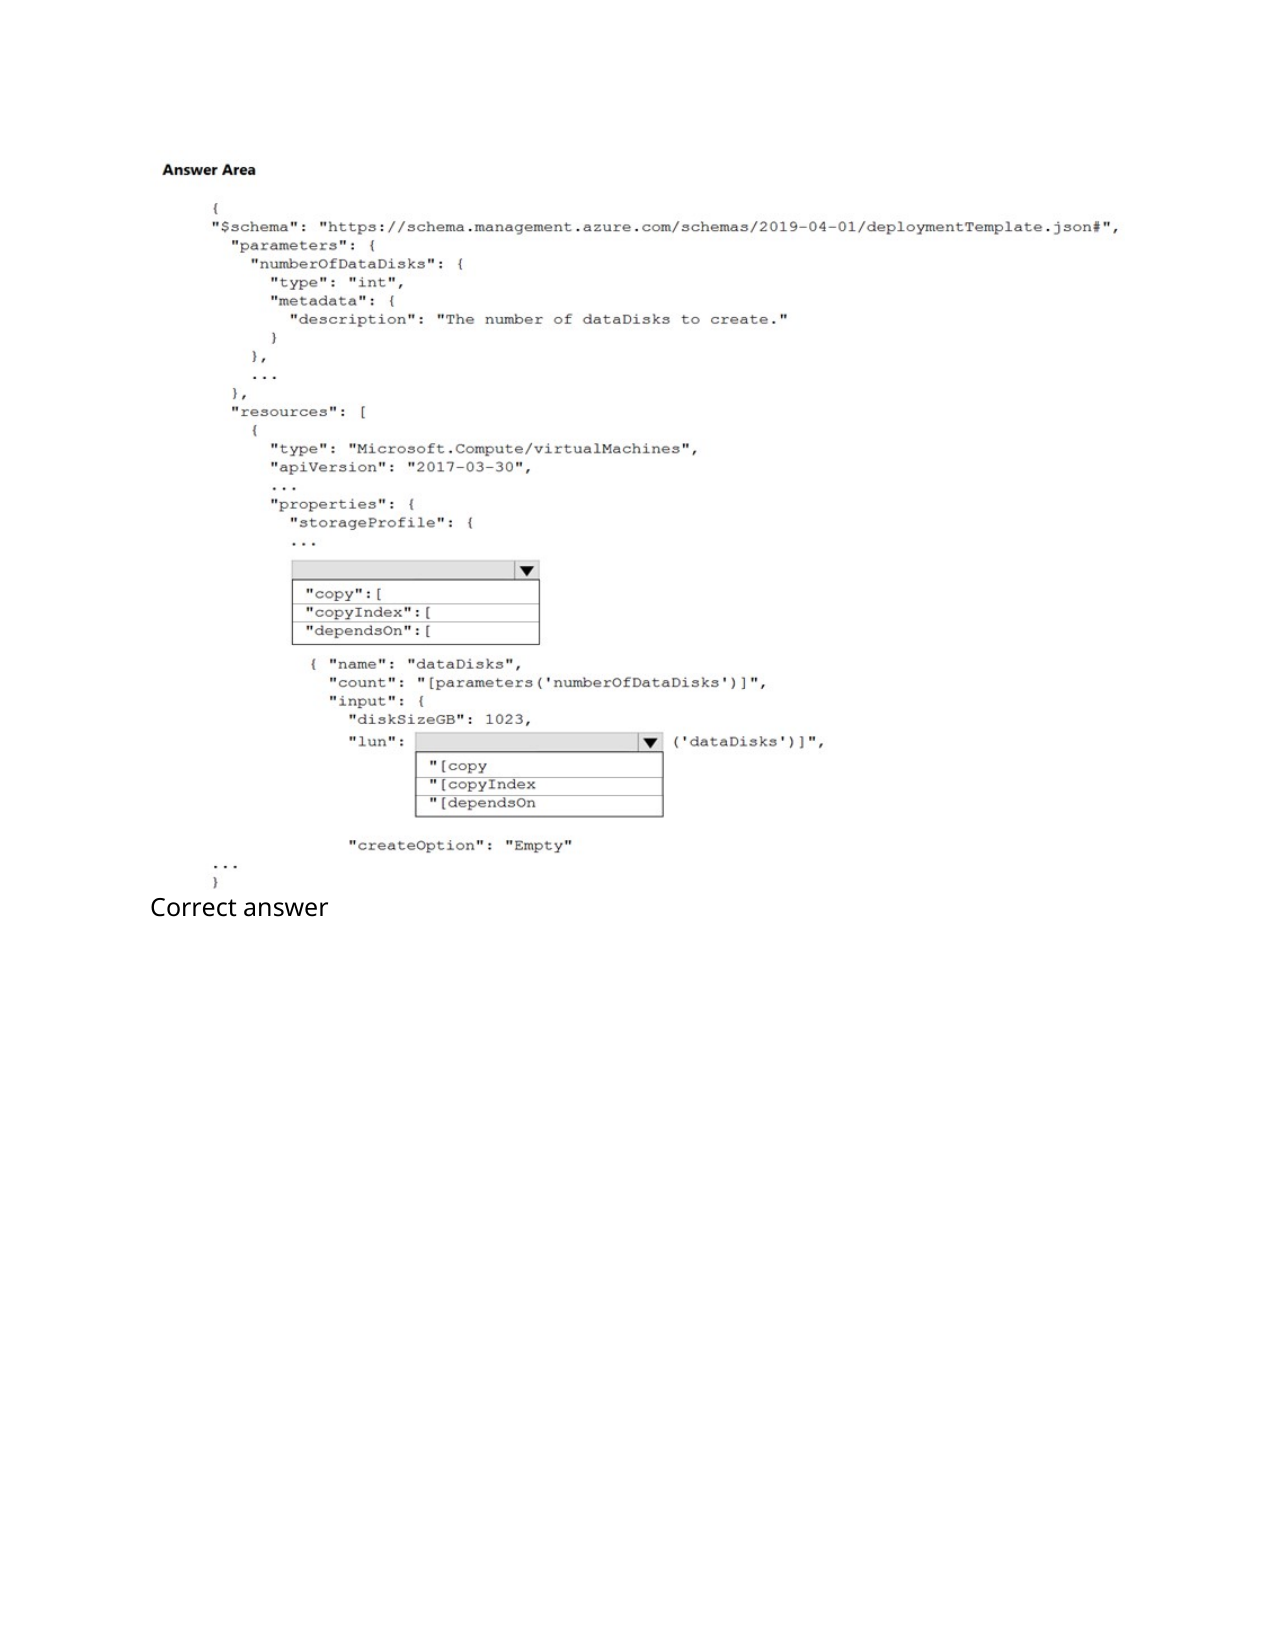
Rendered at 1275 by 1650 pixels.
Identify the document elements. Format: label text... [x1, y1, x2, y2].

text Correct answer [150, 891, 1125, 924]
